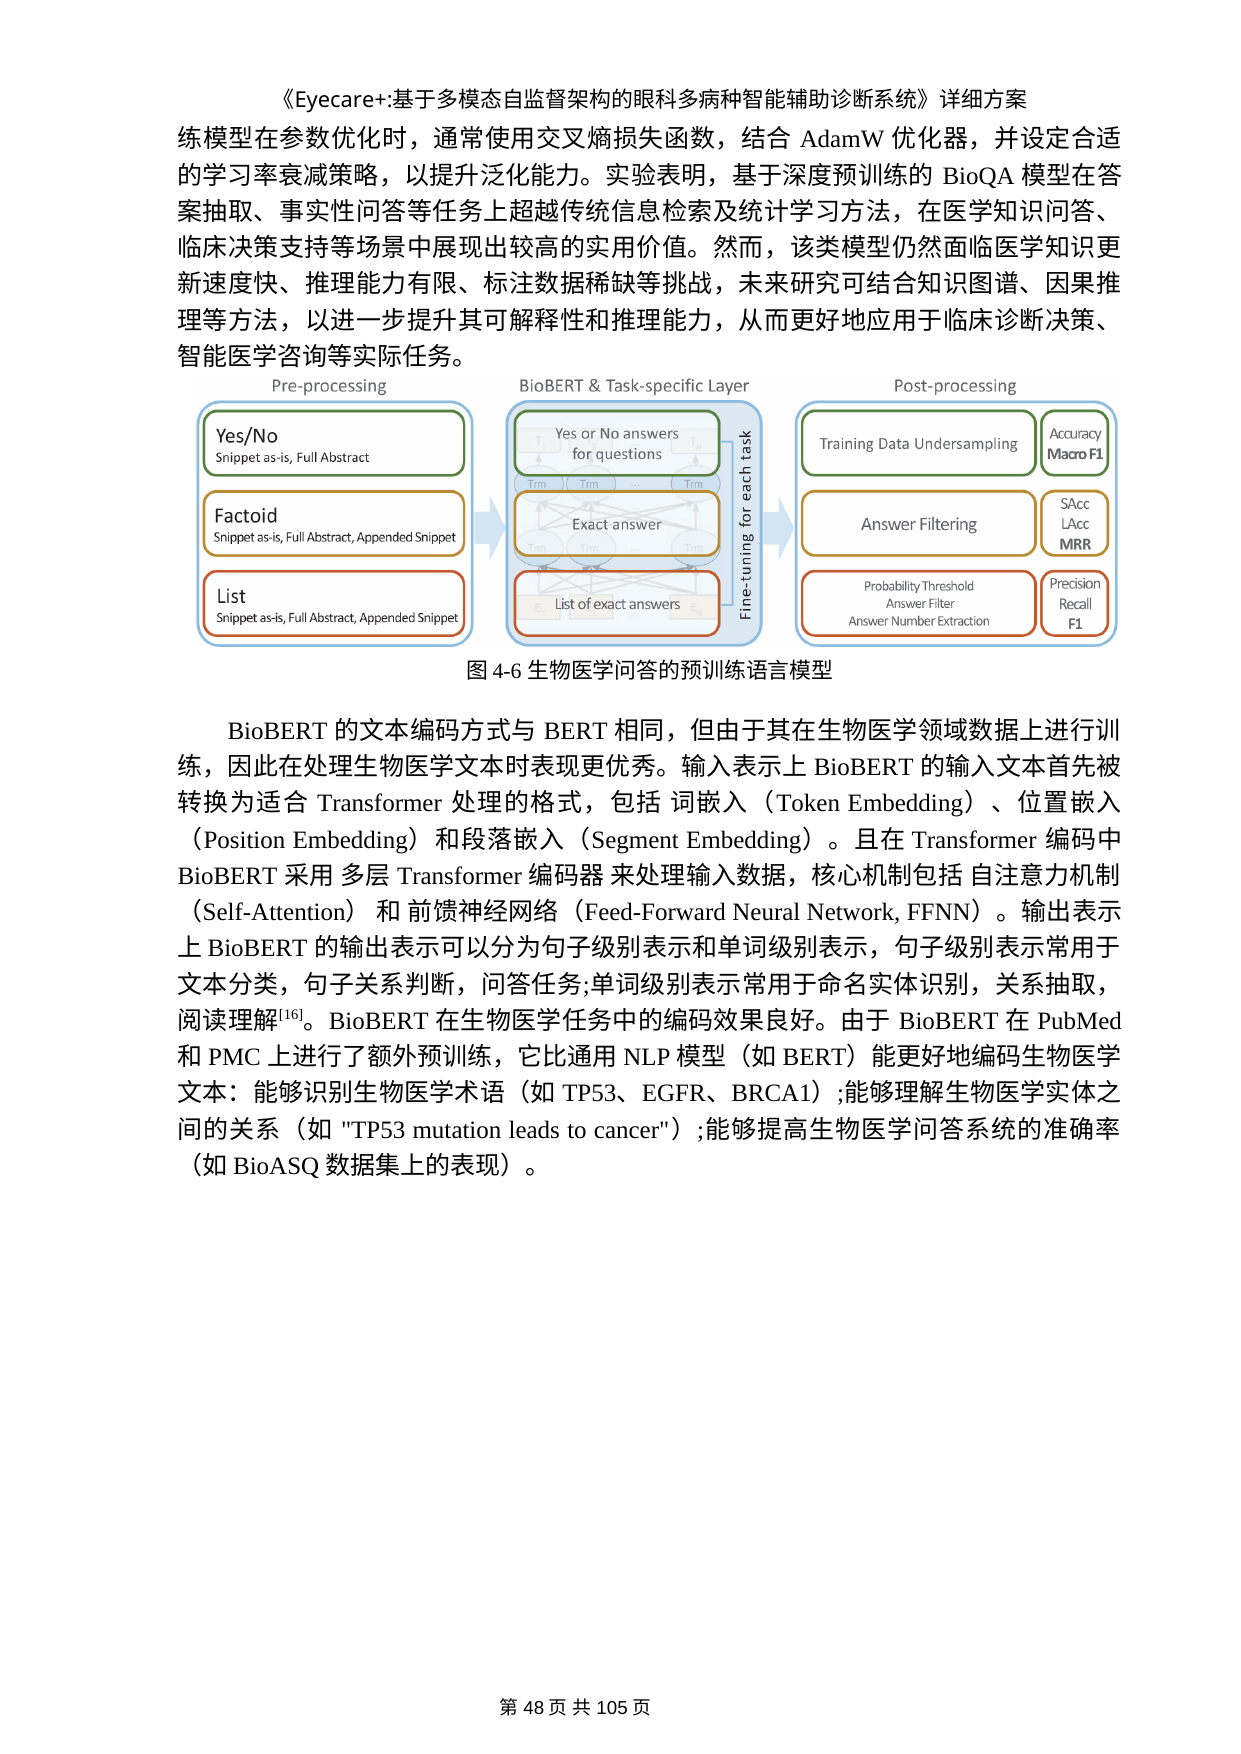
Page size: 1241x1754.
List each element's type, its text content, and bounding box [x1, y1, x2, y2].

picture [177, 372, 1130, 654]
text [177, 119, 1122, 372]
text 图4-6 生物医学问答的预训练语言模型 [177, 654, 1122, 685]
text BioBERT 的文本编码方式与 BERT 相同，但由于其在生物医学领域数据上进行训练，因此在处理生物医学文本时表现更优秀。输入表示上BioBERT 的输入文本首先被转换为适合 Transformer 处理的格式，包括 词嵌入（Token Embedding）、位置嵌入（Position Embedding）和段落嵌入（Segment Embedding）。且在Transformer 编码中BioBERT 采用 多层 Transformer 编码器 来处理输入数据，核心机制包括 自注意力机制（Self-Attention） 和 前馈神经网络（Feed-Forward Neural Network, FFNN）。输出表示上BioBERT 的输出表示可以分为句子级别表示和单词级别表示，句子级别表示常用于文本分类，句子关系判断，问答任务;单词级别表示常用于命名实体识别，关系抽取，阅读理解[]。BioBERT 在生物医学任务中的编码效果良好。由于 BioBERT 在 PubMed 和 PMC 上进行了额外预训练，它比通用 NLP 模型（如 BERT）能更好地编码生物医学文本：能够识别生物医学术语（如 TP53、EGFR、BRCA1）;能够理解生物医学实体之间的关系（如 "TP53 mutation leads to cancer"）;能够提高生物医学问答系统的准确率（如 BioASQ 数据集上的表现）。 [177, 710, 1122, 1182]
